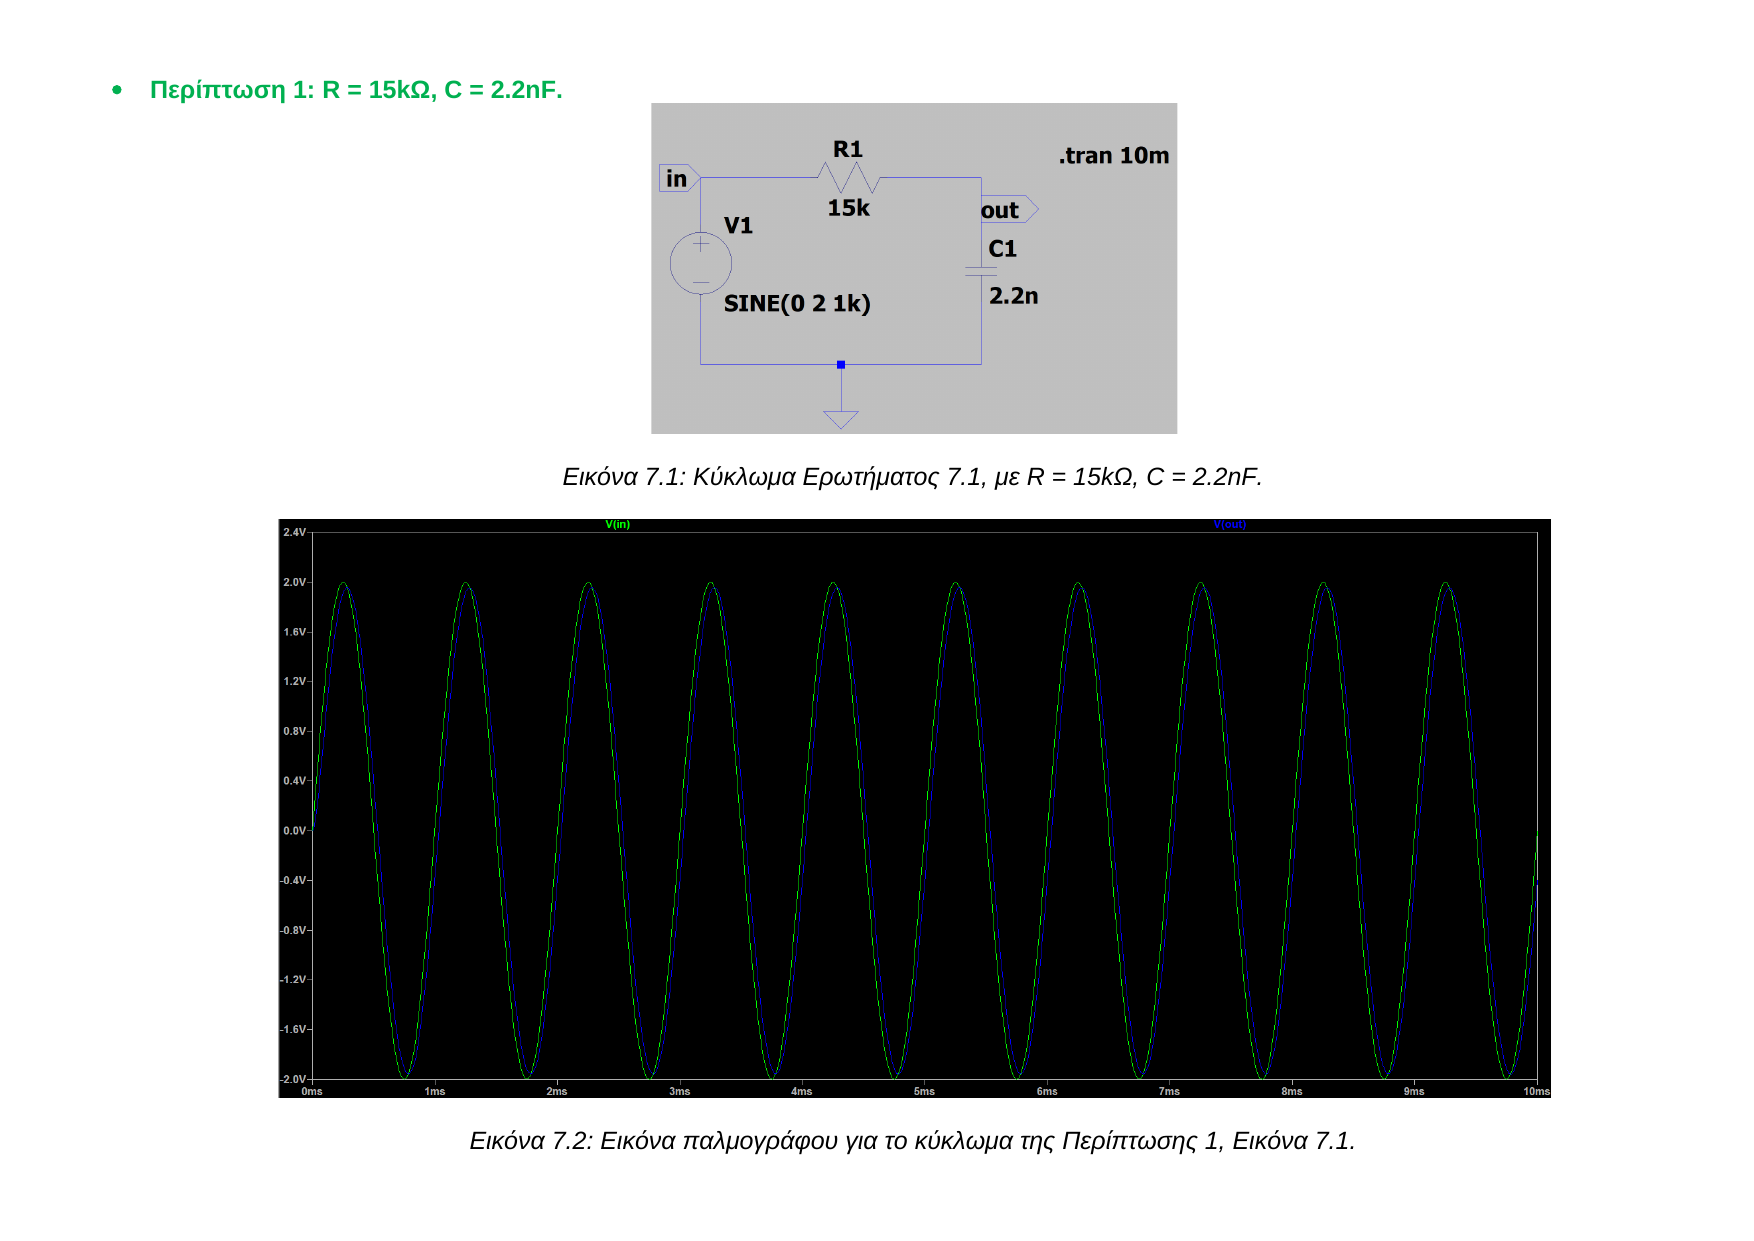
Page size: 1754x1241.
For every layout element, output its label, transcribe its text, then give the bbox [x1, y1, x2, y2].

list Εικόνα 7.2: Εικόνα παλμογράφου για το κύκλωμα της Περίπτωσης 1, Εικόνα 7.1. [150, 1126, 1679, 1155]
list Περίπτωση 1: R = 15kΩ, C = 2.2nF. [112, 75, 1679, 104]
list Εικόνα 7.1: Κύκλωμα Ερωτήματος 7.1, με R = 15kΩ, C = 2.2nF. [150, 462, 1679, 491]
picture [651, 103, 1178, 434]
picture [278, 519, 1552, 1098]
